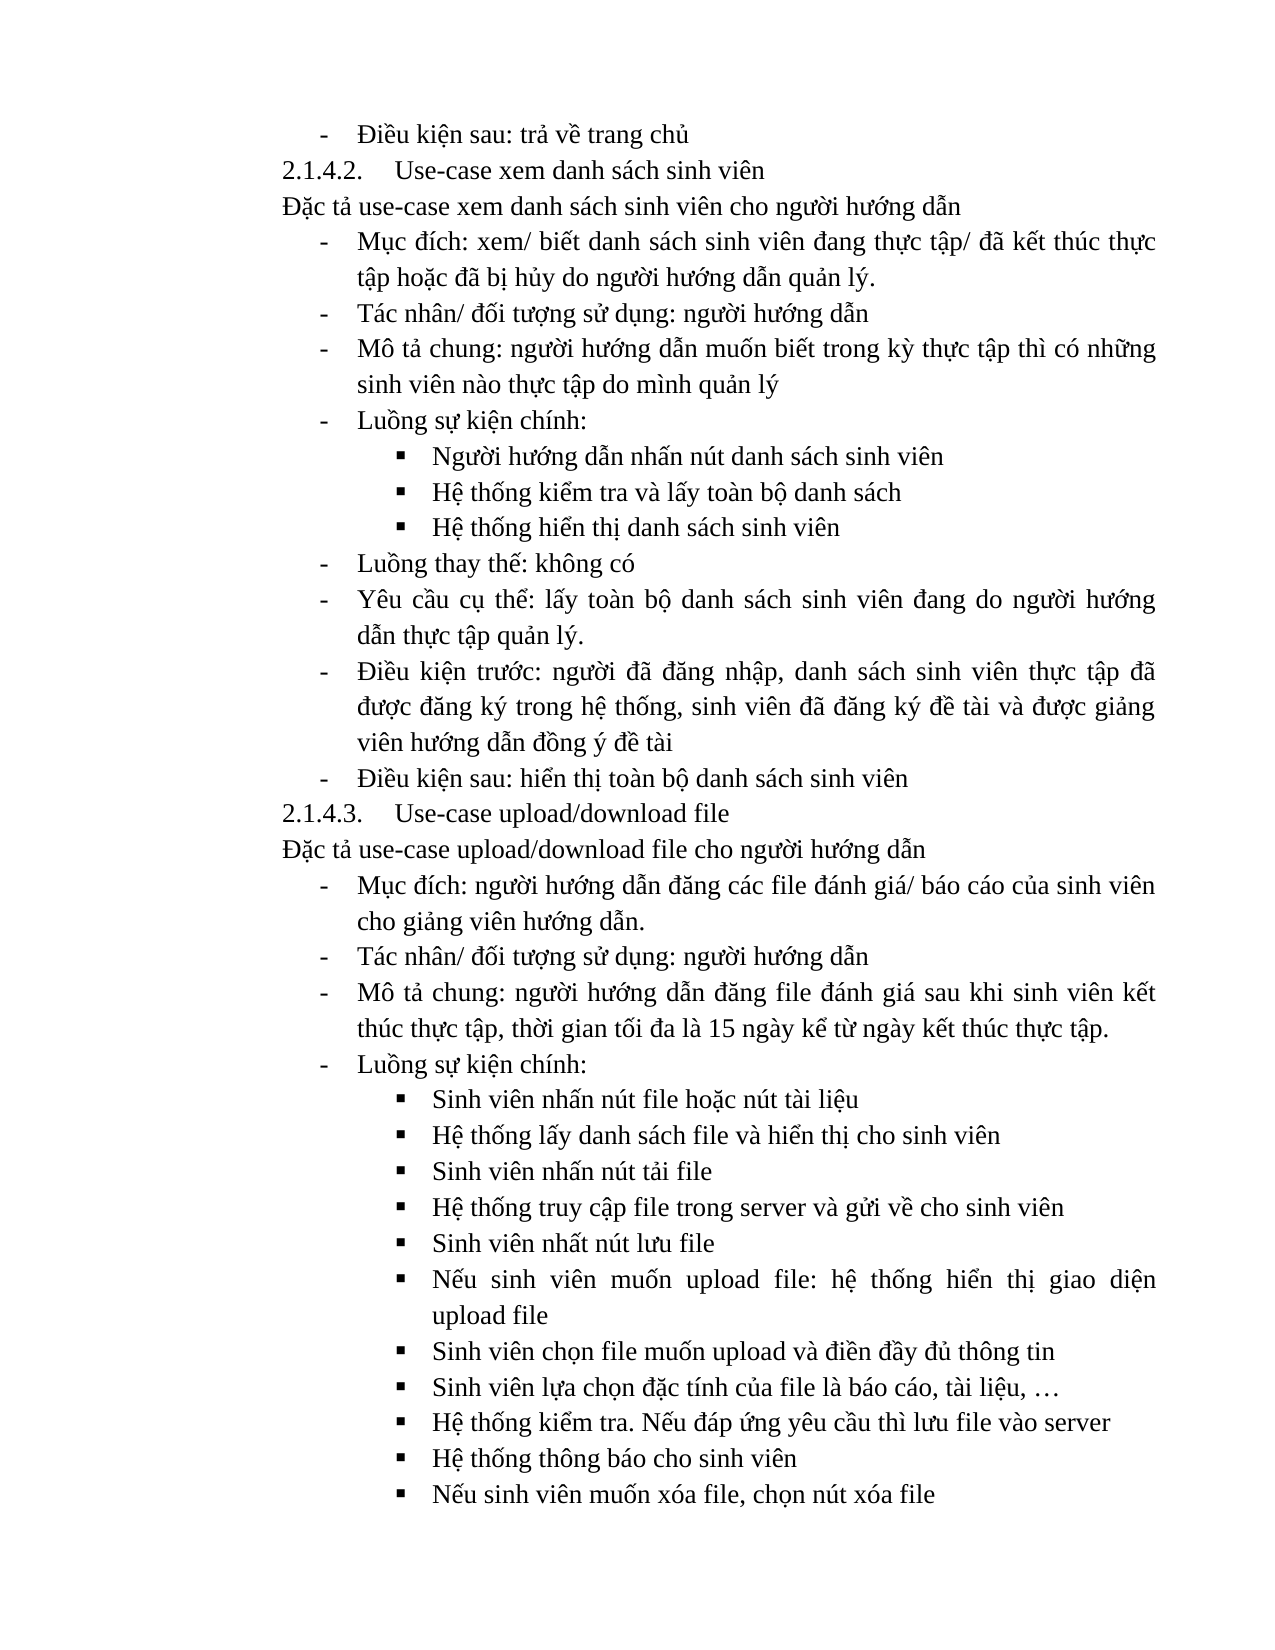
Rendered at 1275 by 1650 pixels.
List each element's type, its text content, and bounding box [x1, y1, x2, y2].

text Đặc tả use-case upload/download file cho người hướng dẫn [282, 833, 1157, 864]
list Hệ thống kiểm tra và lấy toàn bộ danh sách [394, 476, 1157, 507]
list Sinh viên nhấn nút file hoặc nút tài liệu [394, 1083, 1157, 1115]
list Mục đích: người hướng dẫn đăng các file đánh giá/ báo cáo của sinh viên cho giảng viên hướng dẫn. [319, 869, 1157, 936]
list Hệ thống kiểm tra. Nếu đáp ứng yêu cầu thì lưu file vào server [394, 1407, 1157, 1438]
list Hệ thống thông báo cho sinh viên [394, 1442, 1157, 1474]
list Mục đích: xem/ biết danh sách sinh viên đang thực tập/ đã kết thúc thực tập hoặc đã bị hủy do người hướng dẫn quản lý. [319, 225, 1157, 292]
list Tác nhân/ đối tượng sử dụng: người hướng dẫn [319, 941, 1157, 972]
list Điều kiện sau: hiển thị toàn bộ danh sách sinh viên [319, 762, 1157, 793]
list Tác nhân/ đối tượng sử dụng: người hướng dẫn [319, 297, 1157, 328]
list Luồng thay thế: không có [319, 547, 1157, 579]
list Hệ thống truy cập file trong server và gửi về cho sinh viên [394, 1191, 1157, 1222]
list Điều kiện trước: người đã đăng nhập, danh sách sinh viên thực tập đã được đăng ký trong hệ thống, sinh viên đã đăng ký đề tài và được giảng viên hướng dẫn đồng ý đề tài [319, 655, 1157, 757]
list Use-case xem danh sách sinh viên [282, 154, 1157, 185]
text Đặc tả use-case xem danh sách sinh viên cho người hướng dẫn [282, 189, 1157, 221]
list Sinh viên lựa chọn đặc tính của file là báo cáo, tài liệu, … [394, 1371, 1157, 1402]
list Nếu sinh viên muốn upload file: hệ thống hiển thị giao diện upload file [394, 1263, 1157, 1330]
list Sinh viên nhấn nút tải file [394, 1155, 1157, 1187]
list Hệ thống hiển thị danh sách sinh viên [394, 512, 1157, 543]
list Mô tả chung: người hướng dẫn muốn biết trong kỳ thực tập thì có những sinh viên nào thực tập do mình quản lý [319, 332, 1157, 399]
list Mô tả chung: người hướng dẫn đăng file đánh giá sau khi sinh viên kết thúc thực tập, thời gian tối đa là 15 ngày kể từ ngày kết thúc thực tập. [319, 976, 1157, 1043]
list Luồng sự kiện chính: [319, 1048, 1157, 1079]
list Hệ thống lấy danh sách file và hiển thị cho sinh viên [394, 1119, 1157, 1151]
list Use-case upload/download file [282, 798, 1157, 829]
list Sinh viên nhất nút lưu file [394, 1227, 1157, 1258]
list Người hướng dẫn nhấn nút danh sách sinh viên [394, 440, 1157, 471]
list Sinh viên chọn file muốn upload và điền đầy đủ thông tin [394, 1335, 1157, 1366]
list Nếu sinh viên muốn xóa file, chọn nút xóa file [394, 1478, 1157, 1510]
list Điều kiện sau: trả về trang chủ [319, 118, 1157, 149]
list Luồng sự kiện chính: [319, 404, 1157, 435]
list Yêu cầu cụ thể: lấy toàn bộ danh sách sinh viên đang do người hướng dẫn thực tập quản lý. [319, 583, 1157, 650]
